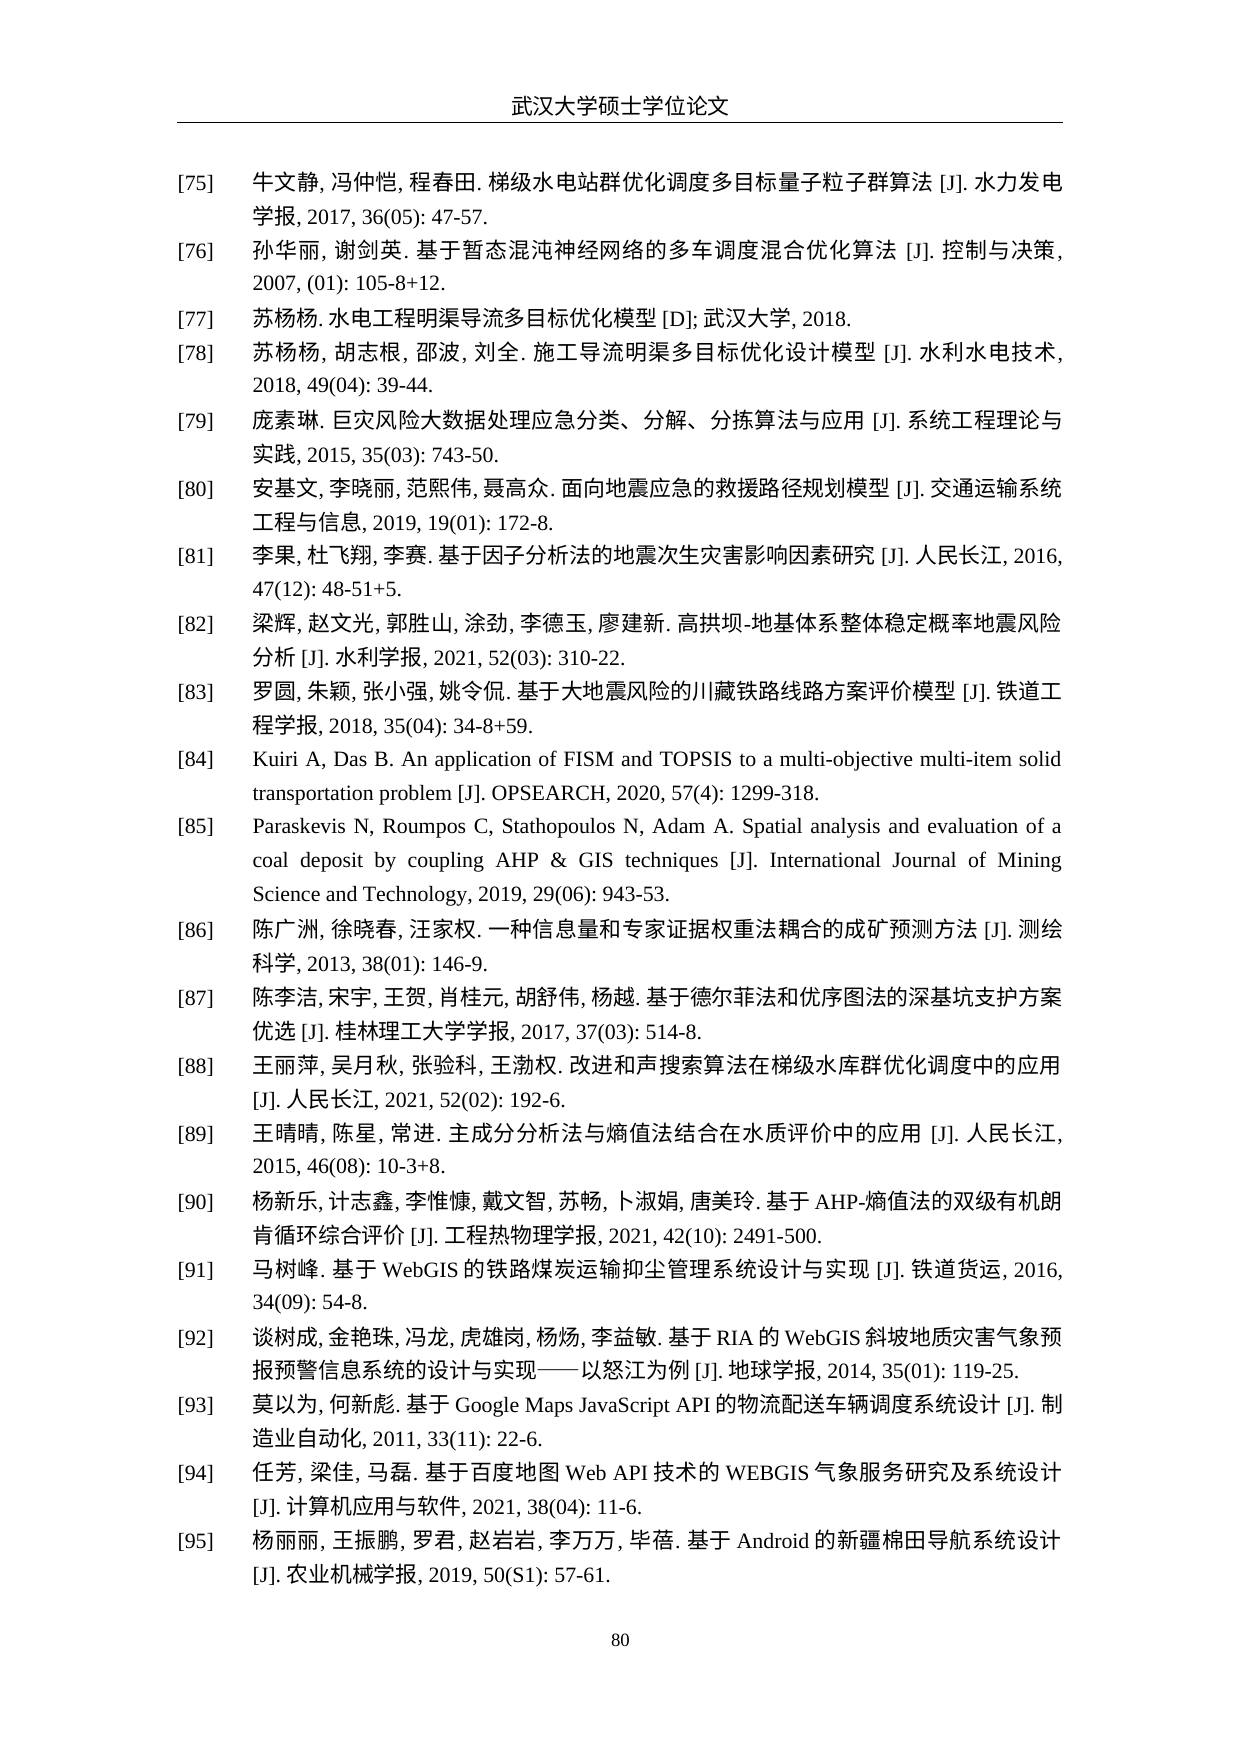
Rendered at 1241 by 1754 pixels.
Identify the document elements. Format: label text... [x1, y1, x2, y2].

text [89] 王晴晴, 陈星, 常进. 主成分分析法与熵值法结合在水质评价中的应用 [J]. 人民长江, 2015, 46(08): 10-3+8. [177, 1115, 1063, 1183]
text [75] 牛文静, 冯仲恺, 程春田. 梯级水电站群优化调度多目标量子粒子群算法 [J]. 水力发电学报, 2017, 36(05): 47-57. [177, 164, 1063, 232]
text [82] 梁辉, 赵文光, 郭胜山, 涂劲, 李德玉, 廖建新. 高拱坝-地基体系整体稳定概率地震风险分析 [J]. 水利学报, 2021, 52(03): 310-22. [177, 605, 1063, 673]
text [76] 孙华丽, 谢剑英. 基于暂态混沌神经网络的多车调度混合优化算法 [J]. 控制与决策, 2007, (01): 105-8+12. [177, 232, 1063, 300]
text [85] Paraskevis N, Roumpos C, Stathopoulos N, Adam A. Spatial analysis and evaluation of a coal deposit by coupling AHP & GIS techniques [J]. International Journal of Mining Science and Technology, 2019, 29(06): 943-53. [177, 809, 1063, 911]
text [84] Kuiri A, Das B. An application of FISM and TOPSIS to a multi-objective multi-item solid transportation problem [J]. OPSEARCH, 2020, 57(4): 1299-318. [177, 741, 1063, 809]
text [86] 陈广洲, 徐晓春, 汪家权. 一种信息量和专家证据权重法耦合的成矿预测方法 [J]. 测绘科学, 2013, 38(01): 146-9. [177, 911, 1063, 979]
text [79] 庞素琳. 巨灾风险大数据处理应急分类、分解、分拣算法与应用 [J]. 系统工程理论与实践, 2015, 35(03): 743-50. [177, 402, 1063, 469]
text [91] 马树峰. 基于WebGIS的铁路煤炭运输抑尘管理系统设计与实现 [J]. 铁道货运, 2016, 34(09): 54-8. [177, 1251, 1063, 1318]
text [80] 安基文, 李晓丽, 范熙伟, 聂高众. 面向地震应急的救援路径规划模型 [J]. 交通运输系统工程与信息, 2019, 19(01): 172-8. [177, 469, 1063, 537]
text [81] 李果, 杜飞翔, 李赛. 基于因子分析法的地震次生灾害影响因素研究 [J]. 人民长江, 2016, 47(12): 48-51+5. [177, 537, 1063, 605]
text [83] 罗圆, 朱颖, 张小强, 姚令侃. 基于大地震风险的川藏铁路线路方案评价模型 [J]. 铁道工程学报, 2018, 35(04): 34-8+59. [177, 673, 1063, 741]
text [87] 陈李洁, 宋宇, 王贺, 肖桂元, 胡舒伟, 杨越. 基于德尔菲法和优序图法的深基坑支护方案优选 [J]. 桂林理工大学学报, 2017, 37(03): 514-8. [177, 979, 1063, 1047]
text [94] 任芳, 梁佳, 马磊. 基于百度地图Web API技术的WEBGIS气象服务研究及系统设计 [J]. 计算机应用与软件, 2021, 38(04): 11-6. [177, 1454, 1063, 1522]
text [93] 莫以为, 何新彪. 基于Google Maps JavaScript API的物流配送车辆调度系统设计 [J]. 制造业自动化, 2011, 33(11): 22-6. [177, 1386, 1063, 1454]
text [95] 杨丽丽, 王振鹏, 罗君, 赵岩岩, 李万万, 毕蓓. 基于Android的新疆棉田导航系统设计 [J]. 农业机械学报, 2019, 50(S1): 57-61. [177, 1522, 1063, 1590]
text [78] 苏杨杨, 胡志根, 邵波, 刘全. 施工导流明渠多目标优化设计模型 [J]. 水利水电技术, 2018, 49(04): 39-44. [177, 334, 1063, 402]
text [88] 王丽萍, 吴月秋, 张验科, 王渤权. 改进和声搜索算法在梯级水库群优化调度中的应用 [J]. 人民长江, 2021, 52(02): 192-6. [177, 1047, 1063, 1115]
text [90] 杨新乐, 计志鑫, 李惟慷, 戴文智, 苏畅, 卜淑娟, 唐美玲. 基于AHP-熵值法的双级有机朗肯循环综合评价 [J]. 工程热物理学报, 2021, 42(10): 2491-500. [177, 1183, 1063, 1251]
text [77] 苏杨杨. 水电工程明渠导流多目标优化模型 [D]; 武汉大学, 2018. [177, 300, 1063, 334]
text [92] 谈树成, 金艳珠, 冯龙, 虎雄岗, 杨炀, 李益敏. 基于RIA的WebGIS斜坡地质灾害气象预报预警信息系统的设计与实现——以怒江为例 [J]. 地球学报, 2014, 35(01): 119-25. [177, 1318, 1063, 1386]
